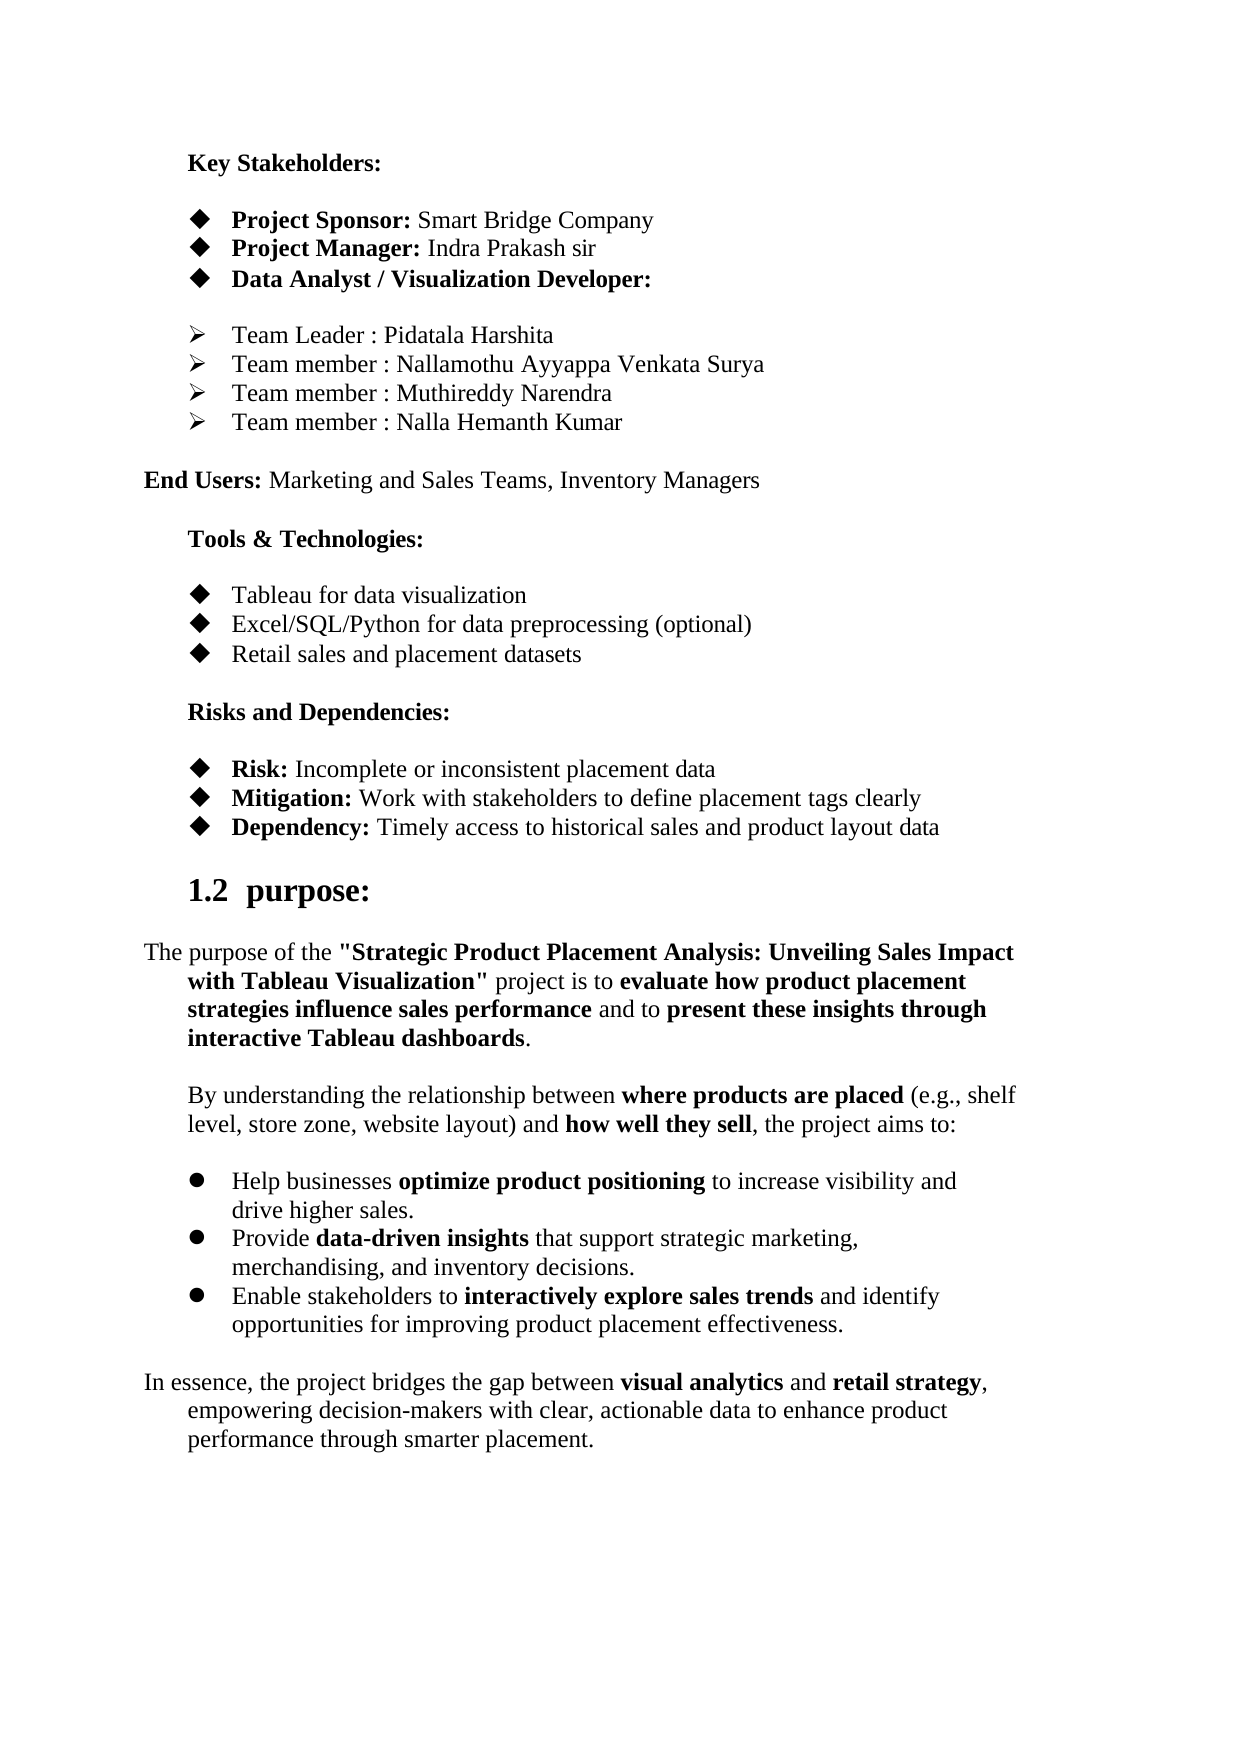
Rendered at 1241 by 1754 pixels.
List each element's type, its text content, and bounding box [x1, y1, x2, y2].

list Enable stakeholders to interactively explore sales trends and identify opportunities for improving product placement effectiveness. [187, 1281, 940, 1338]
list Tableau for data visualization [187, 581, 1107, 609]
list Project Sponsor: Smart Bridge Company [187, 205, 1107, 234]
text By understanding the relationship between where products are placed (e.g., shelf level, store zone, website layout) and how well they sell, the project aims to: [187, 1080, 1049, 1138]
list Project Manager: Indra Prakash sir [187, 234, 1107, 262]
text End Users: Marketing and Sales Teams, Inventory Managers [143, 465, 1107, 494]
list Retail sales and placement datasets [187, 639, 1107, 668]
list Provide data-driven insights that support strategic marketing, merchandising, and inventory decisions. [187, 1224, 1018, 1280]
text In essence, the project bridges the gap between visual analytics and retail strategy, empowering decision-makers with clear, actionable data to enhance product performance through smarter placement. [143, 1367, 1049, 1453]
subtitle Key Stakeholders: [187, 148, 1107, 177]
list Mitigation: Work with stakeholders to define placement tags clearly [187, 783, 1107, 812]
list Team member : Nalla Hemanth Kumar [187, 407, 1107, 436]
subtitle Data Analyst / Visualization Developer: [187, 264, 1107, 292]
list Risk: Incomplete or inconsistent placement data [187, 754, 1107, 783]
list Team member : Nallamothu Ayyappa Venkata Surya [187, 349, 1107, 378]
list Dependency: Timely access to historical sales and product layout data [187, 812, 1107, 841]
list purpose: [187, 870, 1107, 908]
subtitle The purpose of the "Strategic Product Placement Analysis: Unveiling Sales Impact with Tableau Visualization" project is to evaluate how product placement strategies influence sales performance and to present these insights through interactive Tableau dashboards. [143, 937, 1049, 1052]
list Help businesses optimize product positioning to increase visibility and drive higher sales. [187, 1167, 1014, 1223]
subtitle Tools & Technologies: [187, 524, 1107, 553]
subtitle Risks and Dependencies: [187, 697, 1107, 726]
list Team Leader : Pidatala Harshita [187, 321, 1107, 349]
list Excel/SQL/Python for data preprocessing (optional) [187, 609, 1107, 638]
list Team member : Muthireddy Narendra [187, 378, 1107, 407]
